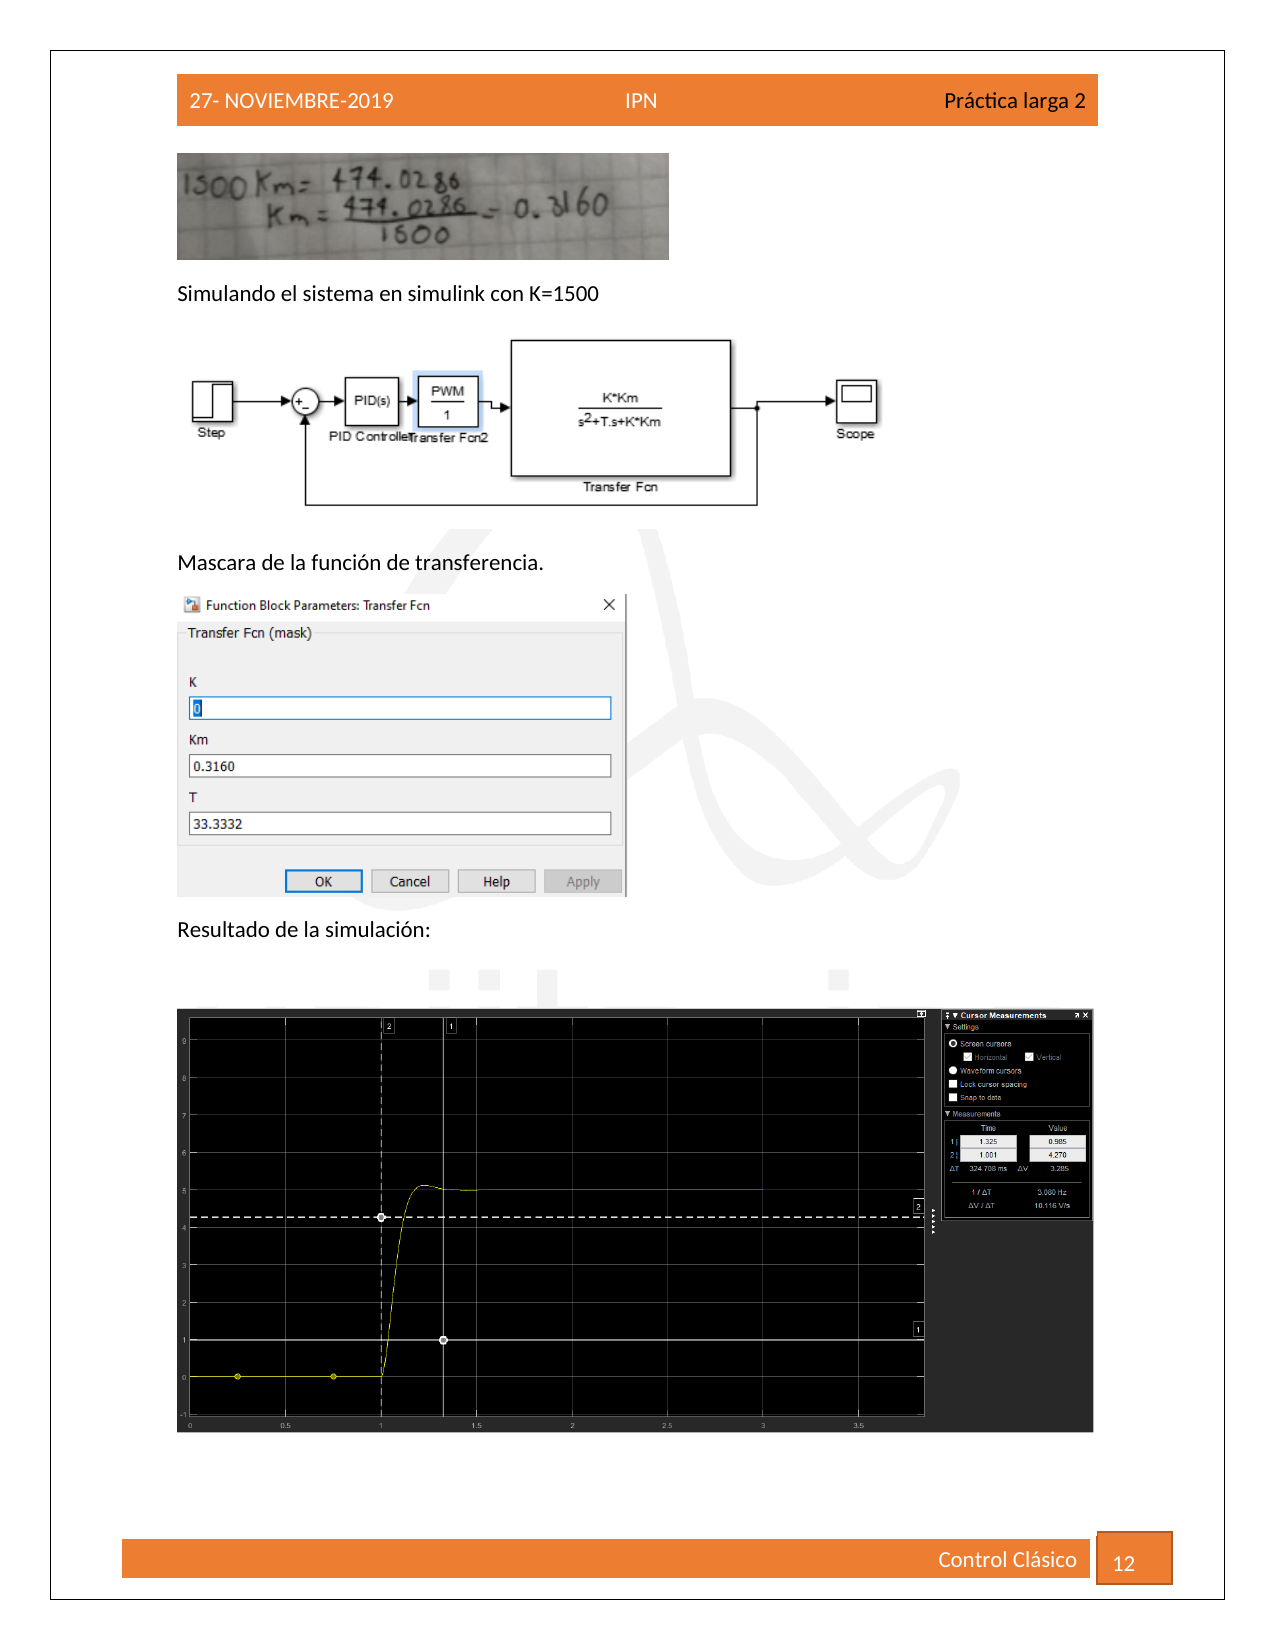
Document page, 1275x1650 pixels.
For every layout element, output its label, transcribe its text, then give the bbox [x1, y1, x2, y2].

picture [177, 153, 669, 260]
text Resultado de la simulación: [177, 915, 1098, 943]
picture [177, 325, 932, 529]
text Simulando el sistema en simulink con K=1500 [177, 279, 1098, 307]
text Mascara de la función de transferencia. [177, 548, 1098, 576]
picture [177, 594, 628, 897]
picture [177, 1008, 1094, 1433]
